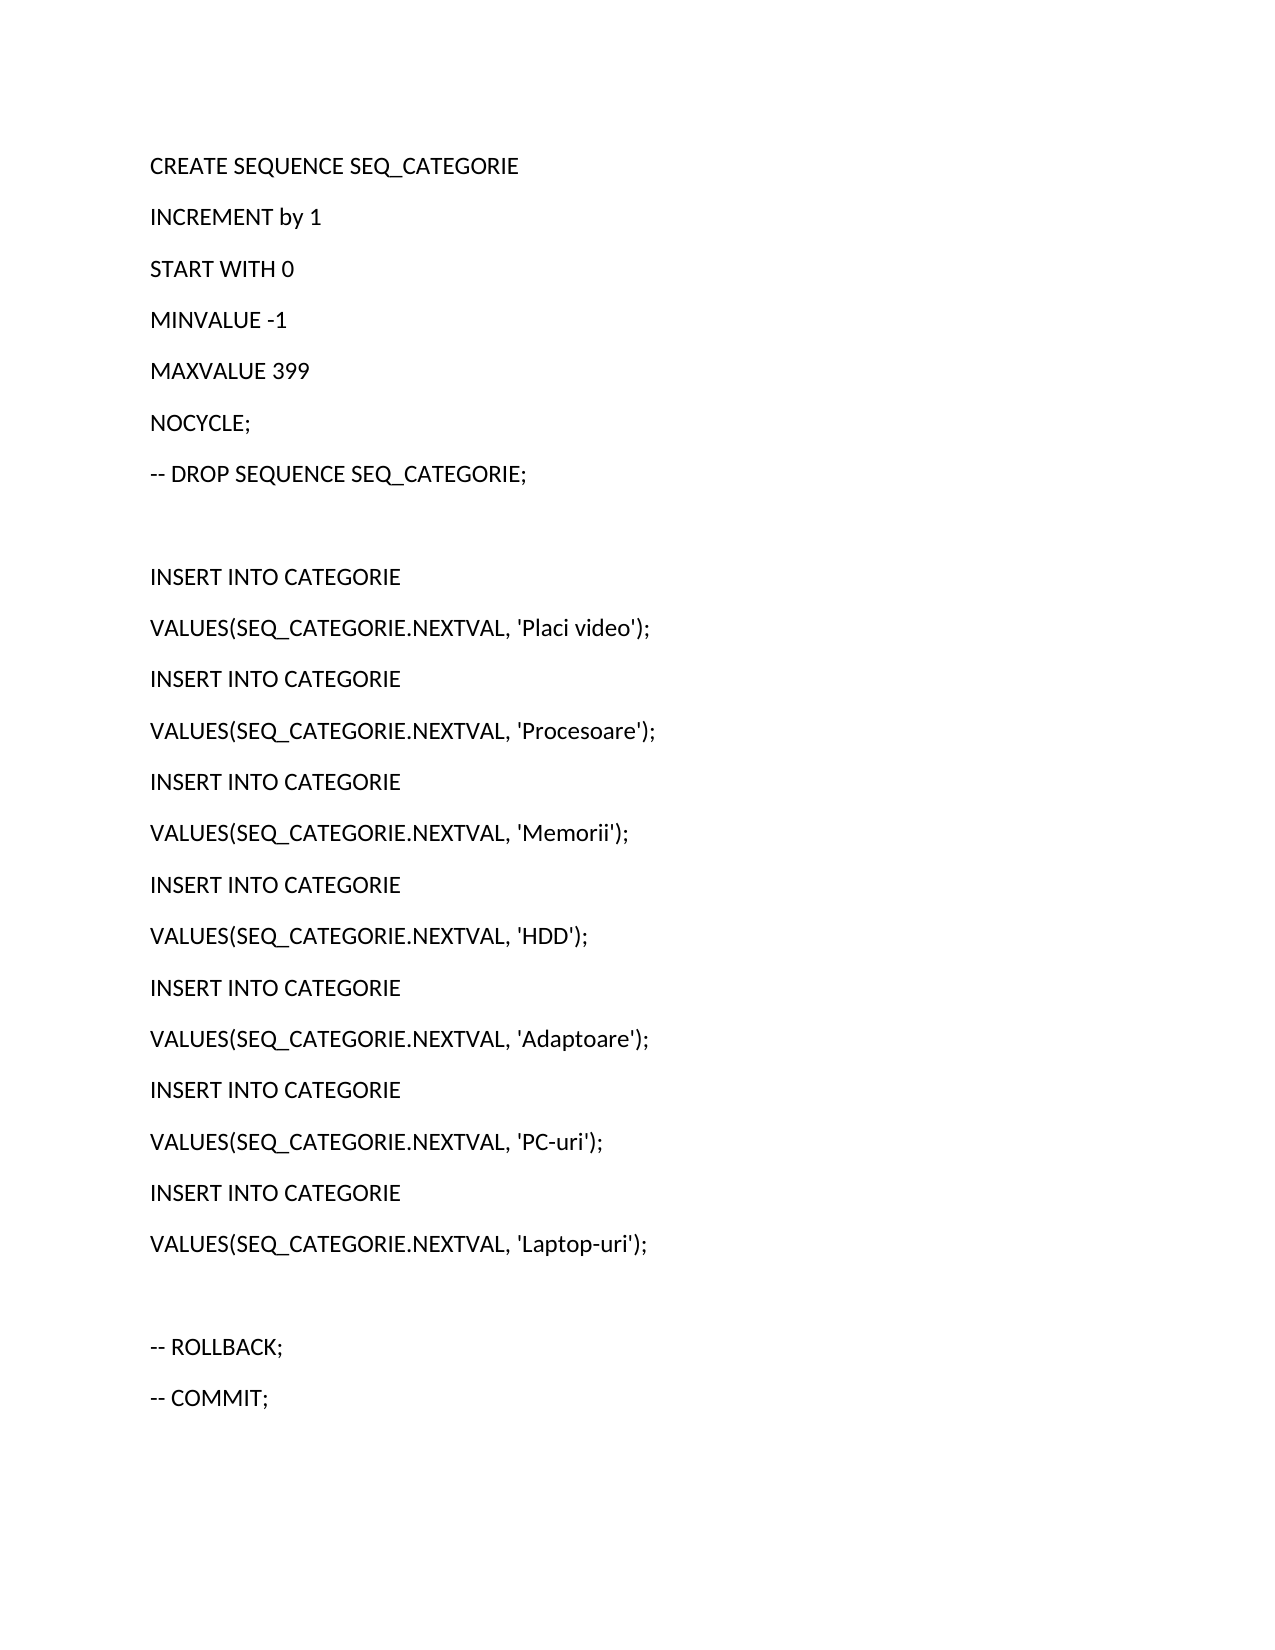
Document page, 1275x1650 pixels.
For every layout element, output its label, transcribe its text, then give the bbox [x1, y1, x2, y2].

text VALUES(SEQ_CATEGORIE.NEXTVAL, 'PC-uri'); [150, 1126, 1125, 1156]
text START WITH 0 [150, 253, 1125, 283]
text INSERT INTO CATEGORIE [150, 972, 1125, 1002]
text INSERT INTO CATEGORIE [150, 561, 1125, 591]
text VALUES(SEQ_CATEGORIE.NEXTVAL, 'Adaptoare'); [150, 1023, 1125, 1053]
text INSERT INTO CATEGORIE [150, 766, 1125, 797]
text VALUES(SEQ_CATEGORIE.NEXTVAL, 'Memorii'); [150, 818, 1125, 848]
text VALUES(SEQ_CATEGORIE.NEXTVAL, 'HDD'); [150, 920, 1125, 951]
text MINVALUE -1 [150, 304, 1125, 334]
text VALUES(SEQ_CATEGORIE.NEXTVAL, 'Laptop-uri'); [150, 1228, 1125, 1259]
text CREATE SEQUENCE SEQ_CATEGORIE [150, 150, 1125, 181]
text INSERT INTO CATEGORIE [150, 1177, 1125, 1208]
text INSERT INTO CATEGORIE [150, 869, 1125, 899]
text INSERT INTO CATEGORIE [150, 663, 1125, 694]
text -- DROP SEQUENCE SEQ_CATEGORIE; [150, 458, 1125, 489]
text NOCYCLE; [150, 407, 1125, 437]
text VALUES(SEQ_CATEGORIE.NEXTVAL, 'Placi video'); [150, 612, 1125, 643]
text -- ROLLBACK; [150, 1331, 1125, 1362]
text INSERT INTO CATEGORIE [150, 1074, 1125, 1105]
text MAXVALUE 399 [150, 355, 1125, 386]
text -- COMMIT; [150, 1382, 1125, 1413]
text VALUES(SEQ_CATEGORIE.NEXTVAL, 'Procesoare'); [150, 715, 1125, 745]
text INCREMENT by 1 [150, 201, 1125, 232]
